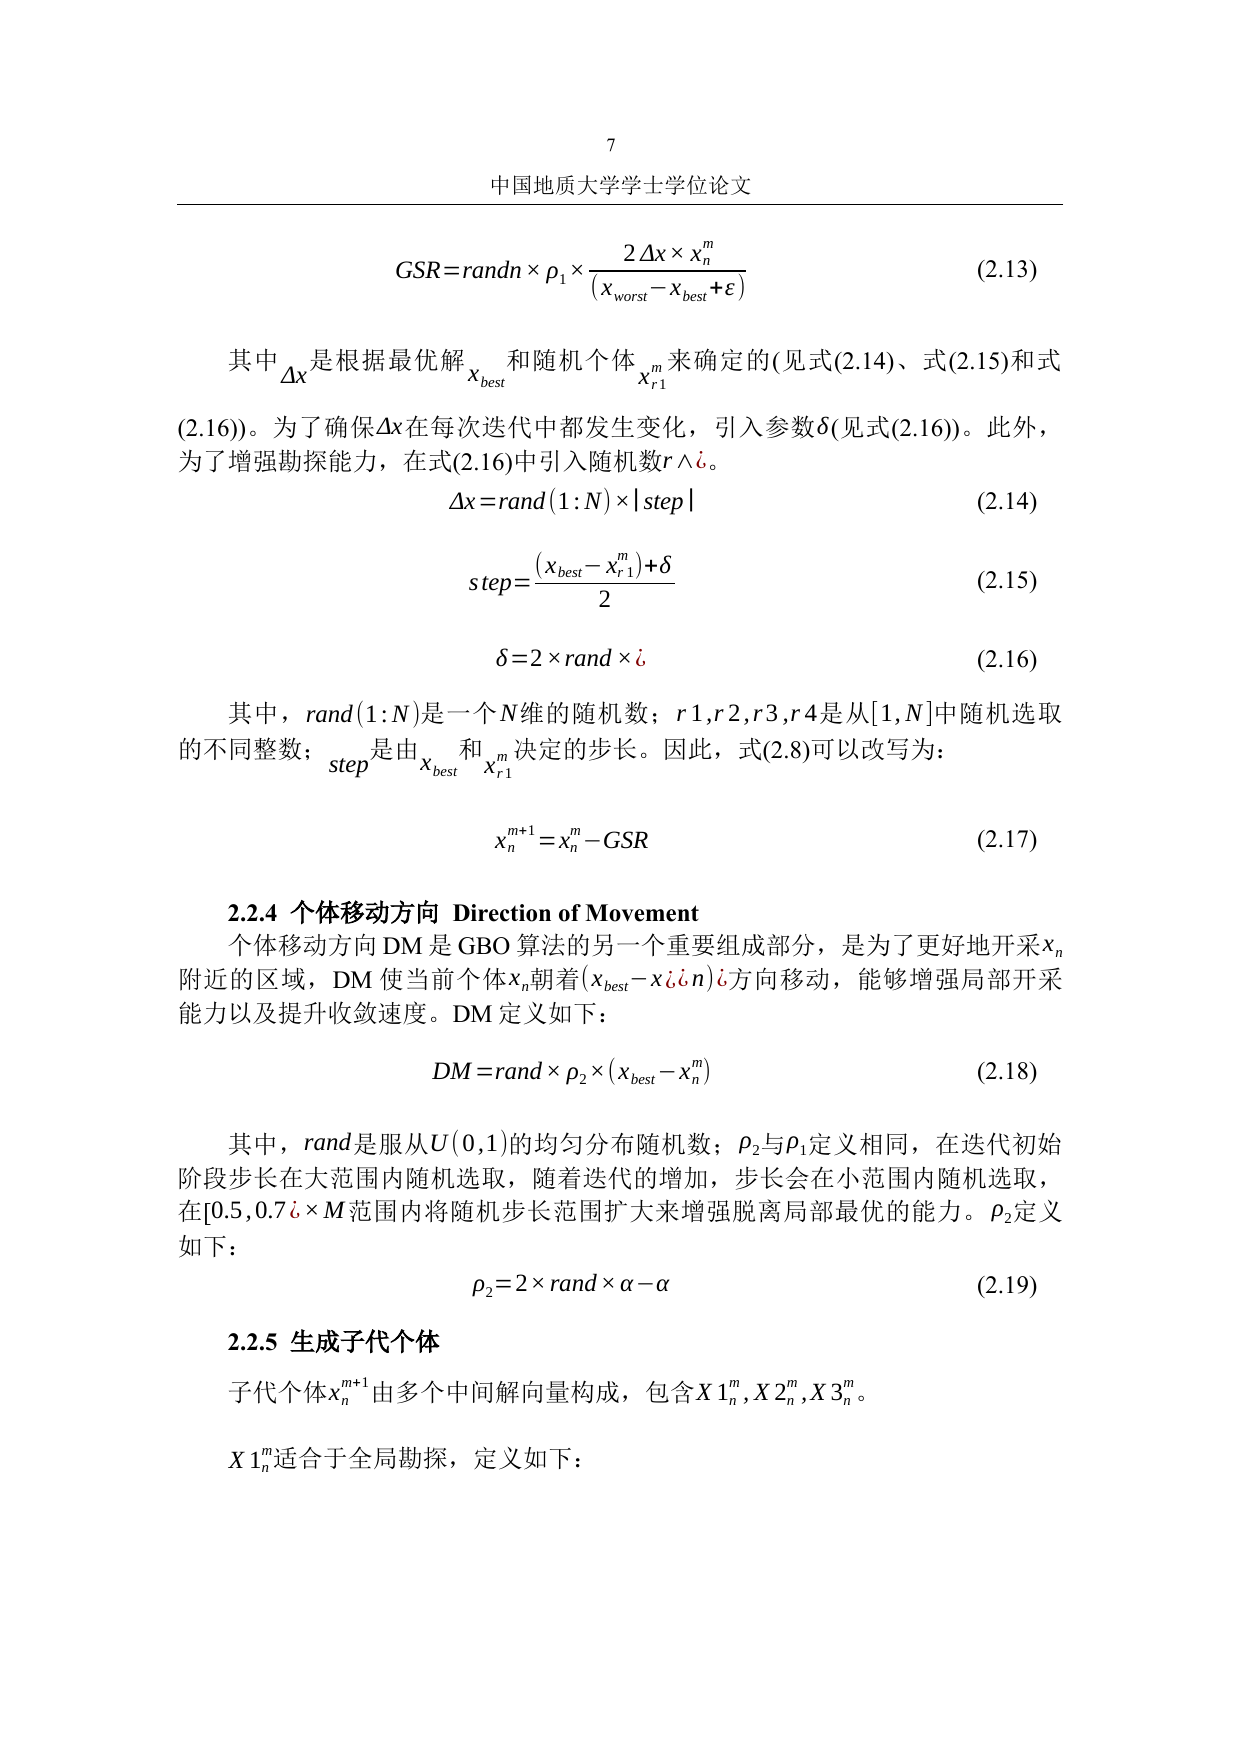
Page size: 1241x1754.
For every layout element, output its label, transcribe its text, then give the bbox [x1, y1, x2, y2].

table_header [177, 1262, 965, 1323]
table_header [177, 477, 965, 539]
table_header [965, 212, 1063, 341]
table_header [965, 1262, 1063, 1323]
text 其中，是一个维的随机数；是从中随机选取的不同整数；是由和决定的步长。因此，式(2.8)可以改写为： [177, 697, 1063, 798]
table_cell [177, 635, 965, 697]
table_header [177, 212, 965, 341]
table_cell [965, 635, 1063, 697]
subtitle 个体移动方向 Direction of Movement [227, 894, 1063, 928]
table_cell [177, 539, 965, 635]
table_header [177, 799, 965, 894]
subtitle 生成子代个体 [227, 1323, 1063, 1357]
table_header [965, 1030, 1063, 1126]
text 其中是根据最优解和随机个体来确定的(见式(2.14)、式(2.15)和式(2.16))。为了确保在每次迭代中都发生变化，引入参数(见式(2.16))。此外，为了增强勘探能力，在式(2.16)中引入随机数。 [177, 341, 1063, 477]
table_cell [965, 539, 1063, 635]
text 适合于全局勘探，定义如下： [177, 1425, 1063, 1493]
text 子代个体由多个中间解向量构成，包含。 [177, 1357, 1063, 1425]
text 其中，是服从的均匀分布随机数；与定义相同，在迭代初始阶段步长在大范围内随机选取，随着迭代的增加，步长会在小范围内随机选取，在[范围内将随机步长范围扩大来增强脱离局部最优的能力。定义如下： [177, 1126, 1063, 1262]
table_header [177, 1030, 965, 1126]
table_header [965, 799, 1063, 894]
text 个体移动方向DM是GBO算法的另一个重要组成部分，是为了更好地开采附近的区域，DM使当前个体朝着方向移动，能够增强局部开采能力以及提升收敛速度。DM定义如下： [177, 928, 1063, 1030]
table_header [965, 477, 1063, 539]
